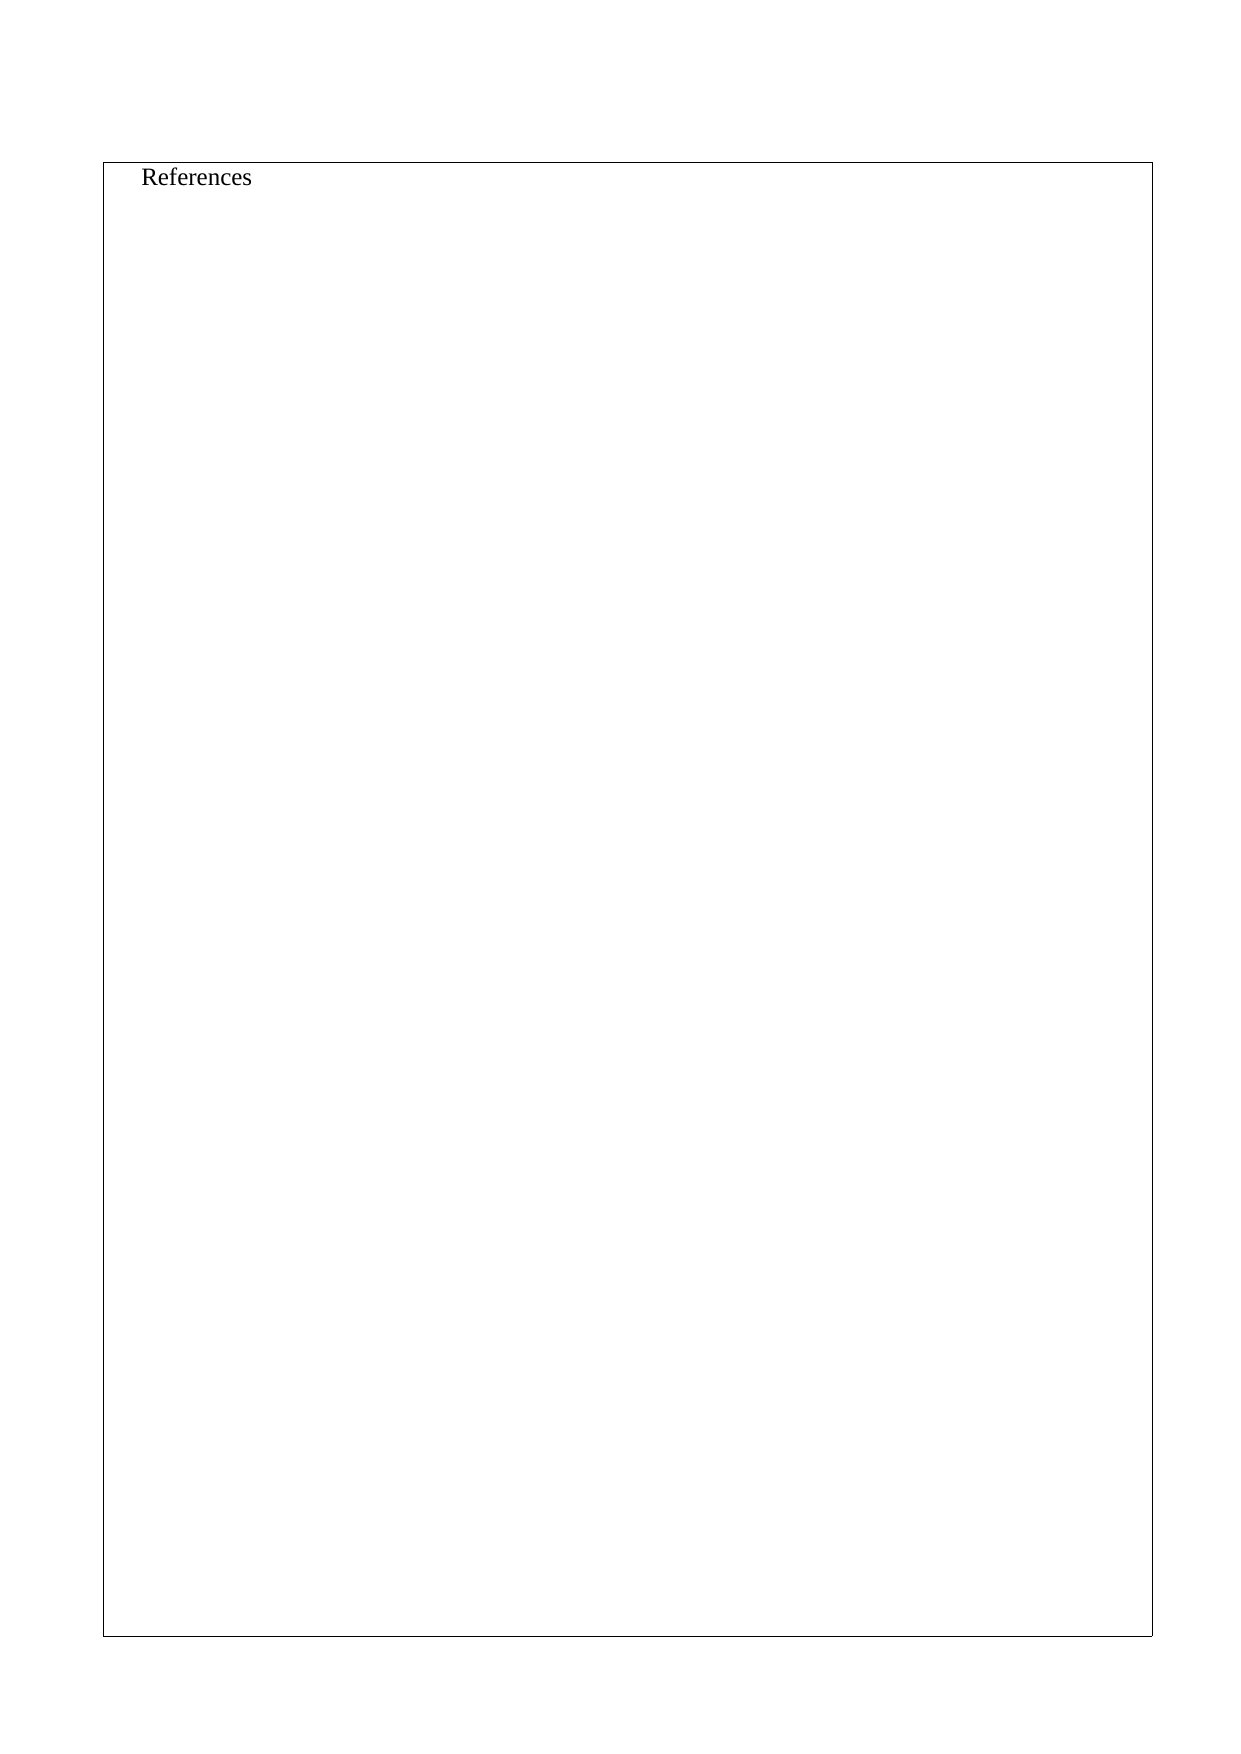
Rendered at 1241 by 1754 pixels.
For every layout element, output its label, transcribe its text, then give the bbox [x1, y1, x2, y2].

text References [104, 163, 1152, 191]
